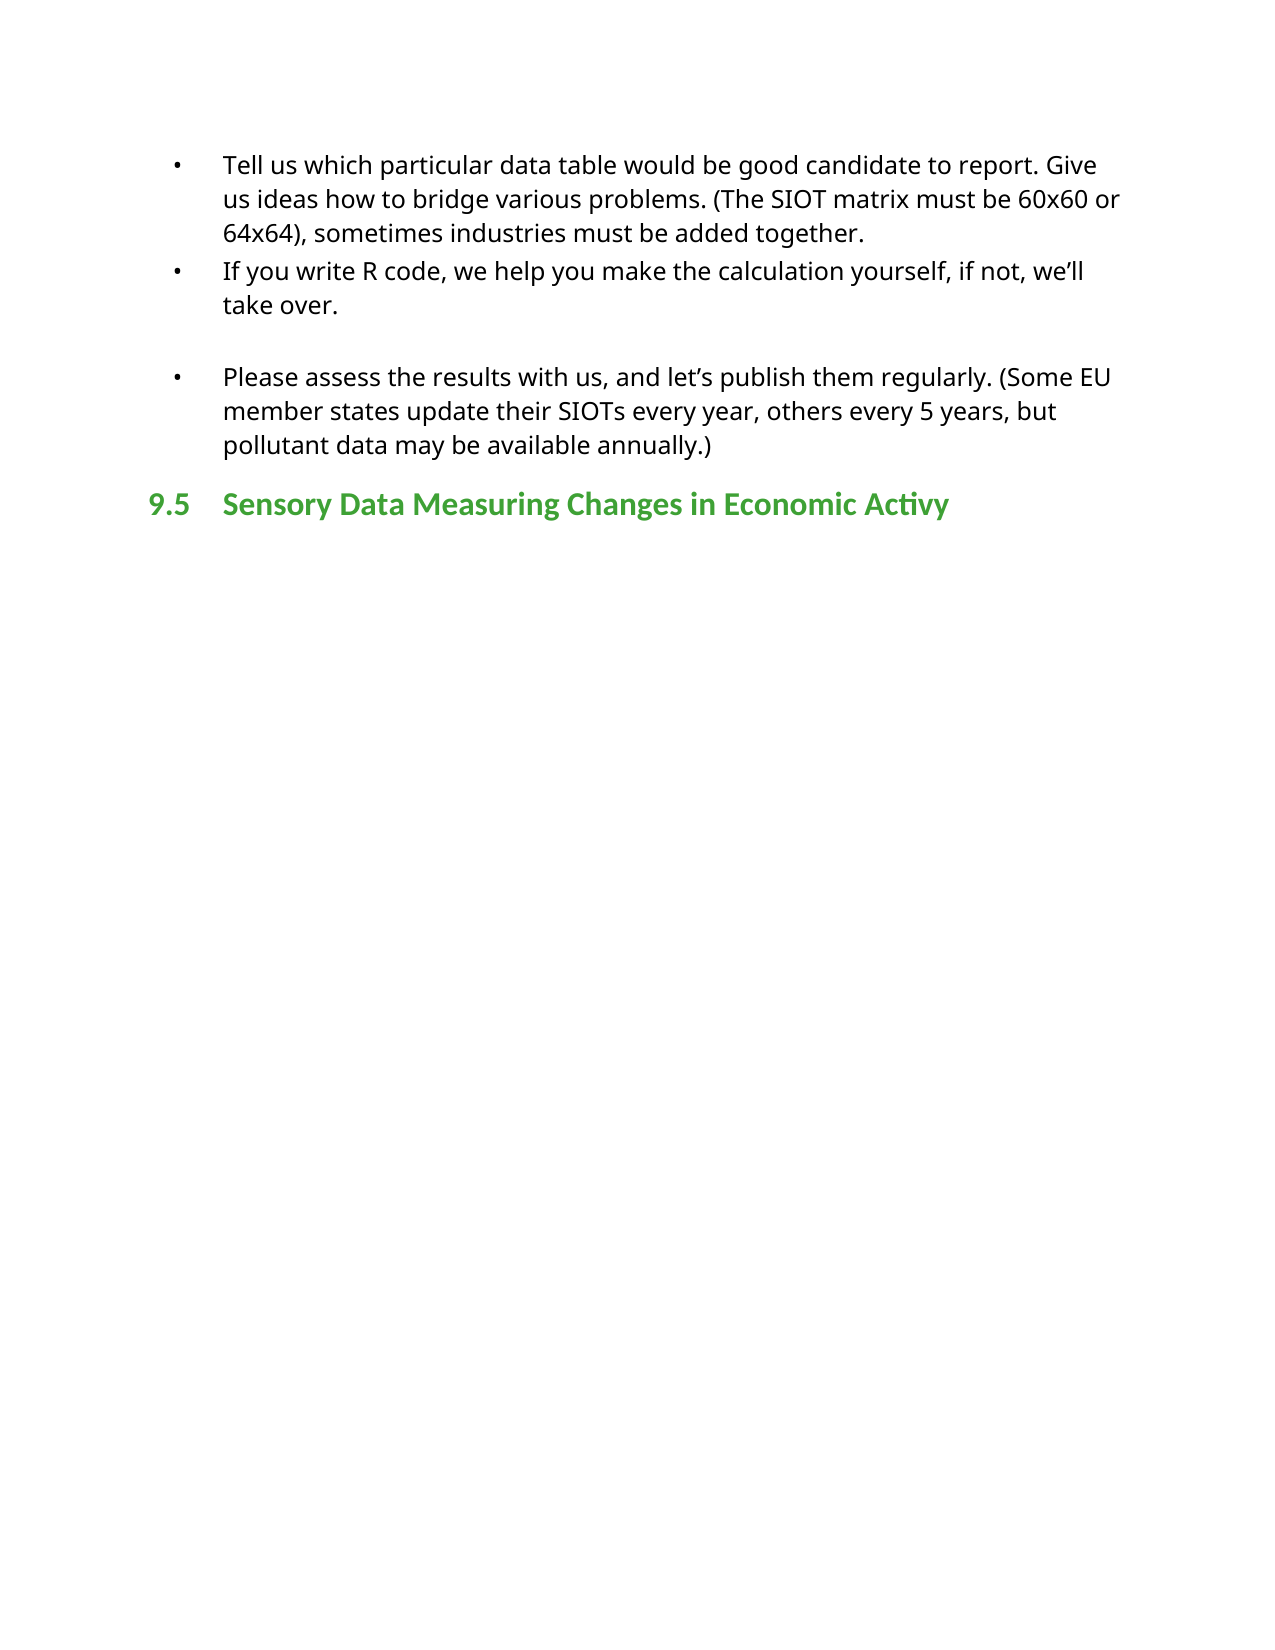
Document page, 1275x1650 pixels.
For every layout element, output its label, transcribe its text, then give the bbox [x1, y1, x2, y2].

subtitle 9.5 Sensory Data Measuring Changes in Economic Activy [148, 482, 1127, 523]
list Please assess the results with us, and let’s publish them regularly. (Some EU member states update their SIOTs every year, others every 5 years, but pollutant data may be available annually.) [173, 359, 1127, 462]
list If you write R code, we help you make the calculation yourself, if not, we’ll take over. [173, 253, 1127, 356]
list Tell us which particular data table would be good candidate to report. Give us ideas how to bridge various problems. (The SIOT matrix must be 60x60 or 64x64), sometimes industries must be added together. [173, 148, 1127, 250]
